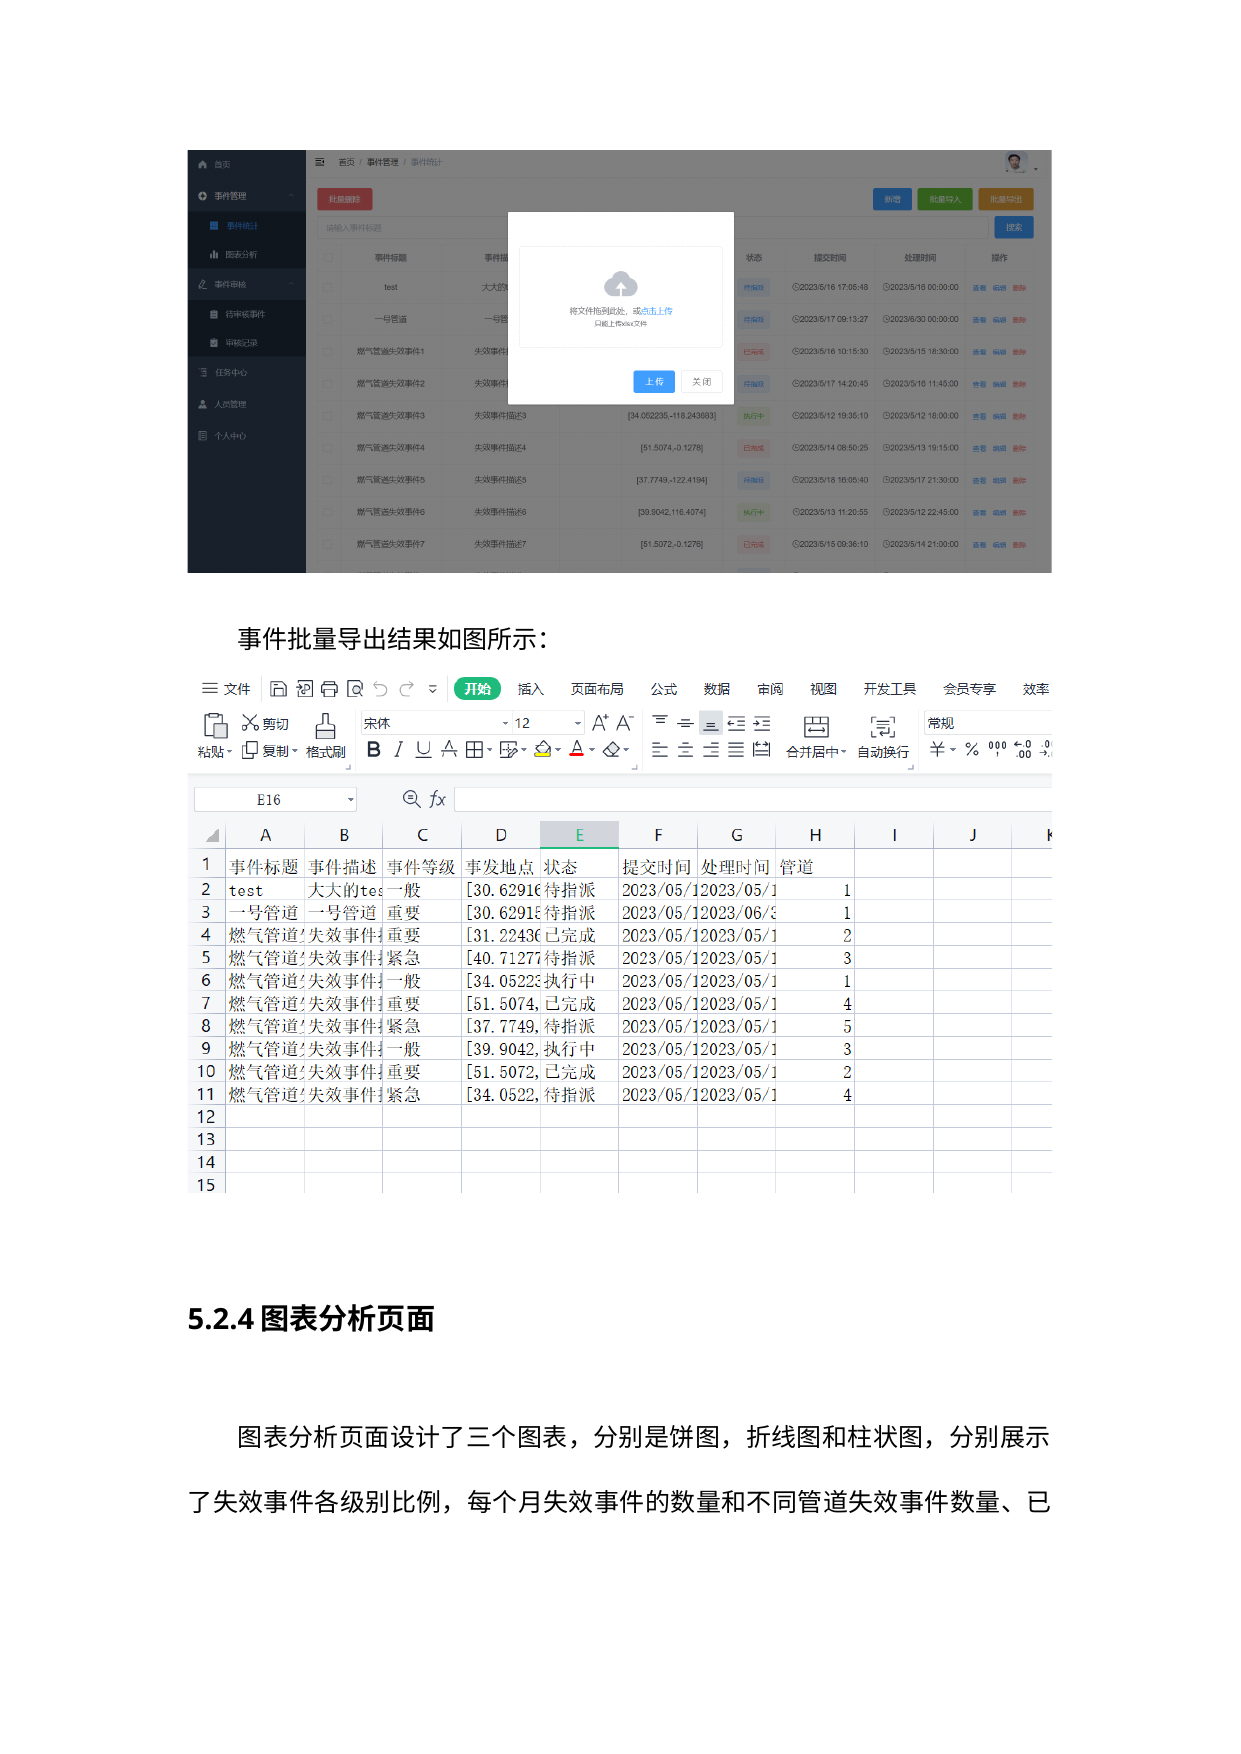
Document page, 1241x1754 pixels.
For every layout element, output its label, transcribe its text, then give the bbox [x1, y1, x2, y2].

subtitle 5.2.4图表分析页面 [187, 1284, 1053, 1349]
picture [187, 150, 1052, 573]
text 事件批量导出结果如图所示： [187, 605, 1053, 670]
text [187, 1403, 1053, 1533]
picture [187, 670, 1053, 1193]
